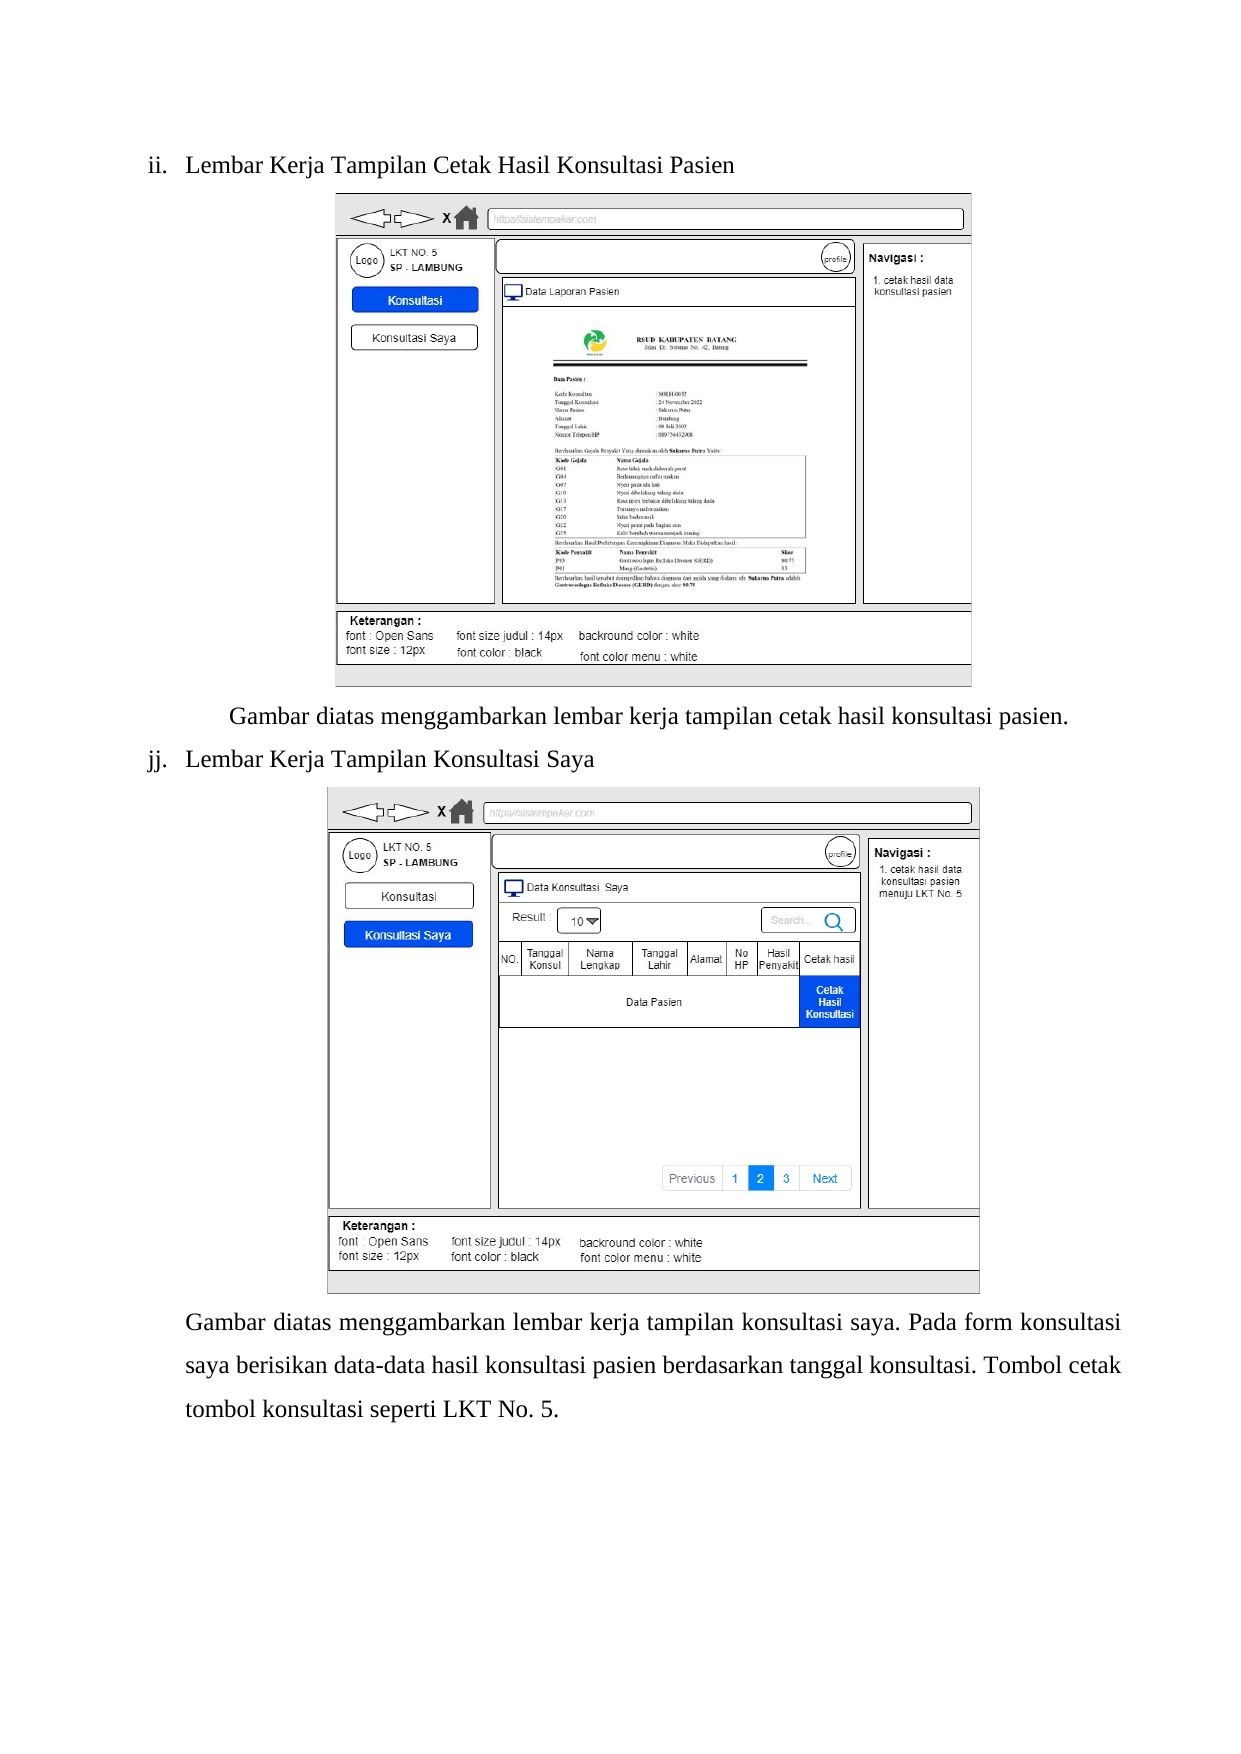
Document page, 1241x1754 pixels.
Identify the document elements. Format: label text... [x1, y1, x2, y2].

list Lembar Kerja Tampilan Konsultasi Saya [148, 744, 1122, 773]
list Gambar diatas menggambarkan lembar kerja tampilan konsultasi saya. Pada form konsultasi saya berisikan data-data hasil konsultasi pasien berdasarkan tanggal konsultasi. Tombol cetak tombol konsultasi seperti LKT No. 5. [185, 1307, 1122, 1422]
picture [327, 787, 980, 1294]
list Gambar diatas menggambarkan lembar kerja tampilan cetak hasil konsultasi pasien. [185, 701, 1122, 729]
picture [335, 193, 972, 687]
list Lembar Kerja Tampilan Cetak Hasil Konsultasi Pasien [148, 150, 1122, 179]
